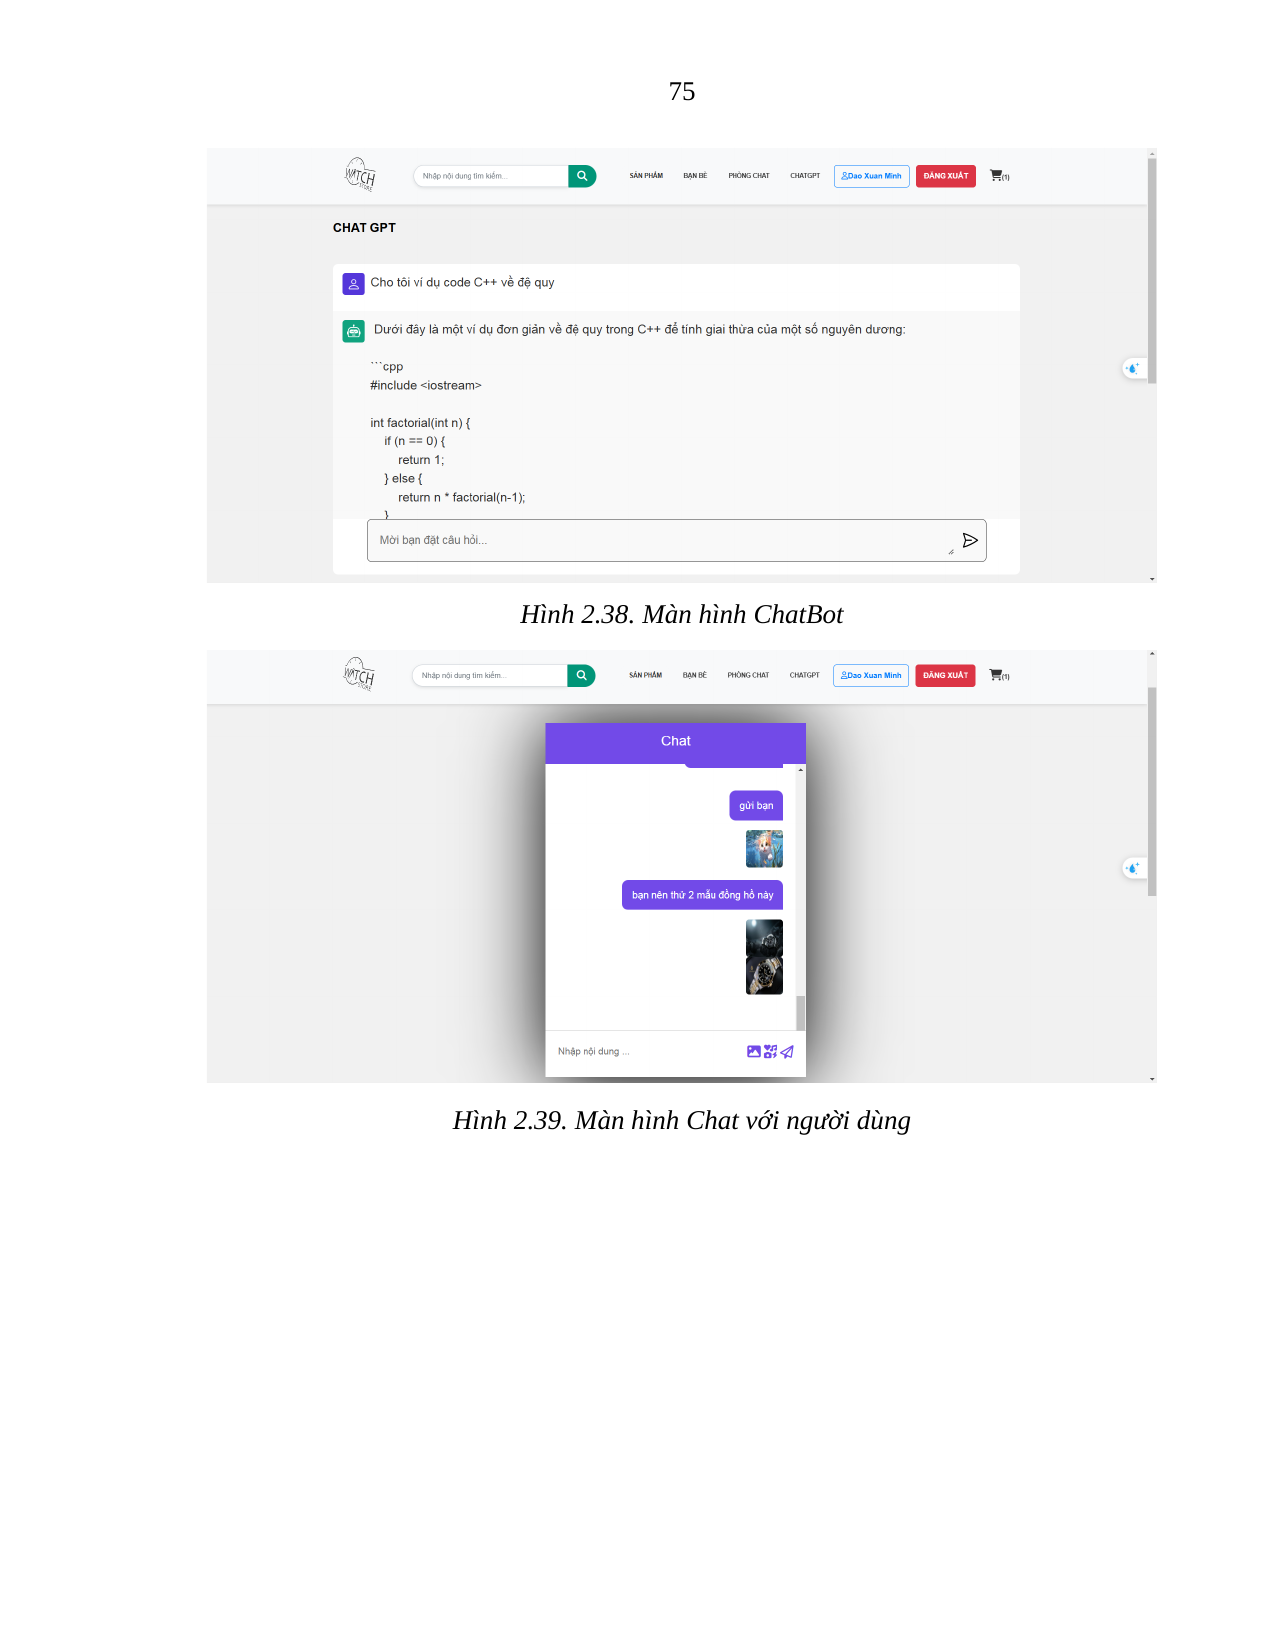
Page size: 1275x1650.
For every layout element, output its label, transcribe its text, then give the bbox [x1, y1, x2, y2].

picture [206, 147, 1157, 583]
picture [206, 650, 1157, 1083]
text Hình 2.39. Màn hình Chat với người dùng [207, 1104, 1157, 1135]
text Hình 2.38. Màn hình ChatBot [207, 598, 1157, 629]
